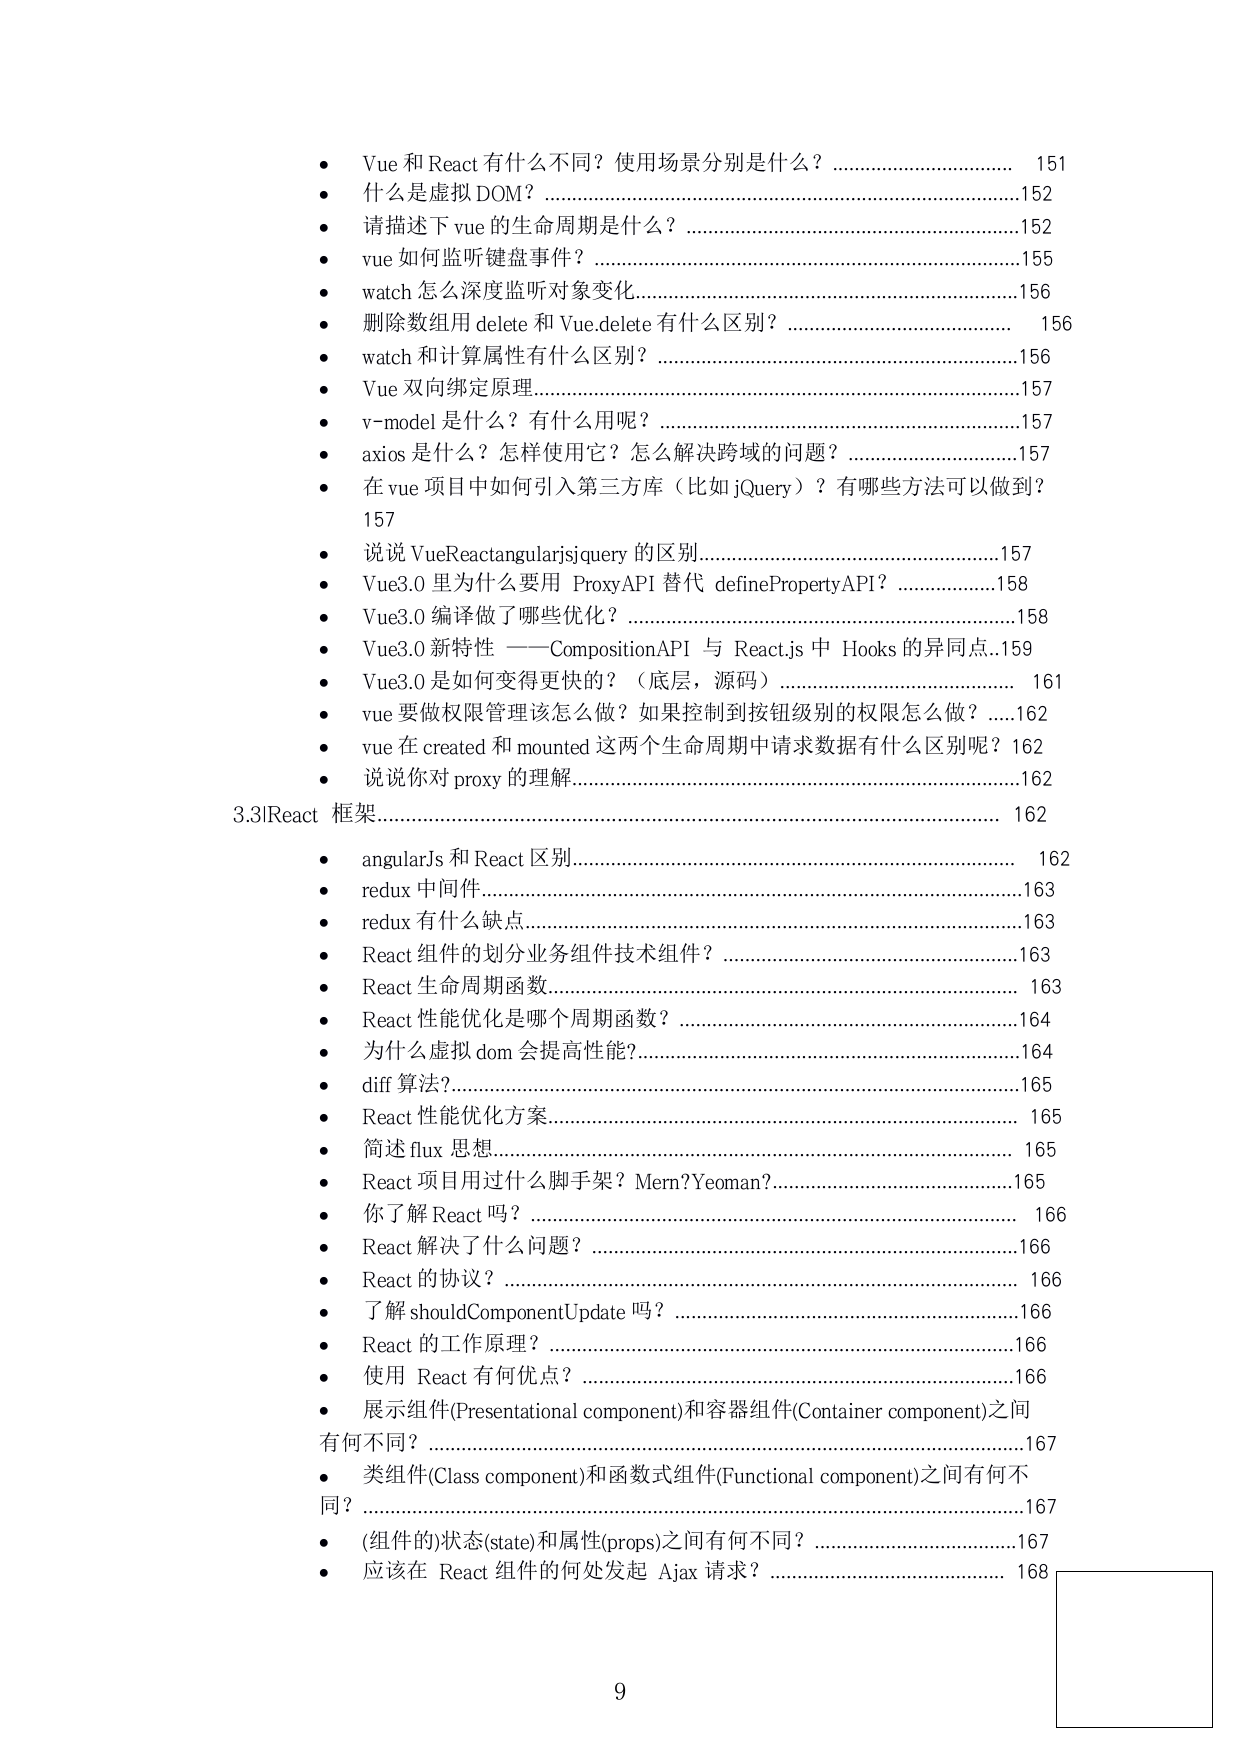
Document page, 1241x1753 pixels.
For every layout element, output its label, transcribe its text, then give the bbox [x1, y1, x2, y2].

list  [319, 566, 362, 598]
list 展示组件(Presentational component)和容器组件(Container component)之间 [362, 1390, 1159, 1424]
list React性能优化是哪个周期函数？..............................................................164 [362, 1000, 1159, 1033]
list Vue双向绑定原理.........................................................................................157 [362, 370, 1158, 402]
list diff算法?........................................................................................................165 [362, 1065, 1159, 1098]
list  [319, 1066, 362, 1099]
list React性能优化方案...................................................................................... 165 [362, 1098, 1159, 1130]
list  [319, 153, 362, 176]
list 同？.........................................................................................................................167 [319, 1489, 1165, 1520]
list  [319, 1229, 362, 1261]
list Vue3.0 编译做了哪些优化？.......................................................................158 [362, 597, 1155, 630]
list  [319, 848, 362, 871]
list  [319, 241, 362, 273]
picture [1057, 1572, 1212, 1727]
list 应该在 React 组件的何处发起 Ajax 请求？........................................... 168 [362, 1553, 1155, 1585]
list  [319, 1326, 362, 1359]
list  [319, 273, 362, 306]
list 说说你对proxy的理解..................................................................................162 [362, 761, 1155, 792]
list  [319, 543, 362, 566]
list 删除数组用delete和Vue.delete有什么区别？......................................... 156 [362, 305, 1158, 337]
list  [319, 1099, 362, 1131]
list v-model是什么？有什么用呢？..................................................................157 [362, 402, 1158, 435]
list  [319, 871, 362, 904]
list 在vue项目中如何引入第三方库（比如jQuery）？有哪些方法可以做到？ [362, 467, 1158, 501]
list redux中间件...................................................................................................163 [362, 870, 1159, 903]
list  [319, 936, 362, 969]
list  [319, 598, 362, 631]
list  [319, 1034, 362, 1066]
list  [319, 761, 362, 793]
list  [319, 1131, 362, 1164]
list  [319, 403, 362, 436]
list  [319, 663, 362, 696]
list Vue3.0是如何变得更快的？（底层，源码）........................................... 161 [362, 662, 1155, 695]
list  [319, 1001, 362, 1034]
list  [319, 1261, 362, 1294]
list 使用 React 有何优点？...............................................................................166 [362, 1358, 1159, 1390]
list watch怎么深度监听对象变化......................................................................156 [362, 272, 1158, 305]
list  [319, 338, 362, 371]
list  [319, 436, 362, 468]
list Vue3.0新特性 ——CompositionAPI 与 React.js 中 Hooks的异同点..159 [362, 630, 1155, 662]
list  [319, 468, 362, 501]
list 你了解React吗？......................................................................................... 166 [362, 1195, 1159, 1228]
list 为什么虚拟dom会提高性能?......................................................................164 [362, 1033, 1159, 1065]
list  [319, 904, 362, 936]
list Vue和React有什么不同？使用场景分别是什么？................................. 151 [362, 152, 1158, 175]
list React项目用过什么脚手架？Mern?Yeoman?............................................165 [362, 1163, 1159, 1195]
list angularJs和React区别................................................................................. 162 [362, 847, 1159, 870]
list  [319, 1196, 362, 1229]
list  [319, 969, 362, 1001]
list React的协议？.............................................................................................. 166 [362, 1260, 1159, 1293]
list 3.3|React 框架............................................................................................................. 162 [233, 802, 1174, 826]
list 什么是虚拟DOM？.......................................................................................152 [362, 175, 1158, 207]
list  [319, 176, 362, 208]
list  [319, 208, 362, 241]
list 了解shouldComponentUpdate吗？...............................................................166 [362, 1293, 1159, 1325]
list  [319, 1391, 362, 1424]
list Vue3.0 里为什么要用 ProxyAPI 替代 definePropertyAPI？..................158 [362, 565, 1155, 597]
list axios是什么？怎样使用它？怎么解决跨域的问题？...............................157 [362, 435, 1158, 467]
list React解决了什么问题？..............................................................................166 [362, 1228, 1159, 1260]
list  [319, 696, 362, 728]
list React生命周期函数...................................................................................... 163 [362, 968, 1159, 1000]
list 9 [614, 1681, 664, 1706]
list 有何不同？.............................................................................................................167 [319, 1432, 1165, 1455]
list watch和计算属性有什么区别？..................................................................156 [362, 337, 1158, 370]
list 类组件(Class component)和函数式组件(Functional component)之间有何不 [362, 1455, 1165, 1489]
list  [319, 306, 362, 338]
list (组件的)状态(state)和属性(props)之间有何不同？.....................................167 [362, 1530, 1155, 1553]
list 说说VueReactangularjsjquery的区别.......................................................157 [362, 542, 1155, 565]
list vue在created和mounted这两个生命周期中请求数据有什么区别呢？162 [362, 727, 1155, 761]
list 157 [362, 501, 1158, 533]
list  [319, 1359, 362, 1391]
list vue如何监听键盘事件？..............................................................................155 [362, 240, 1158, 272]
list 简述flux 思想............................................................................................... 165 [362, 1130, 1159, 1163]
list  [319, 631, 362, 663]
list  [319, 728, 362, 761]
list  [319, 1531, 362, 1554]
list  [319, 1466, 362, 1489]
list vue要做权限管理该怎么做？如果控制到按钮级别的权限怎么做？.....162 [362, 695, 1155, 727]
list  [319, 1554, 362, 1586]
list  [319, 1294, 362, 1326]
list  [319, 1164, 362, 1196]
list 请描述下vue的生命周期是什么？.............................................................152 [362, 207, 1158, 240]
list React组件的划分业务组件技术组件？......................................................163 [362, 935, 1159, 968]
list  [319, 371, 362, 403]
list React 的工作原理？.....................................................................................166 [362, 1325, 1159, 1358]
list redux有什么缺点...........................................................................................163 [362, 903, 1159, 935]
